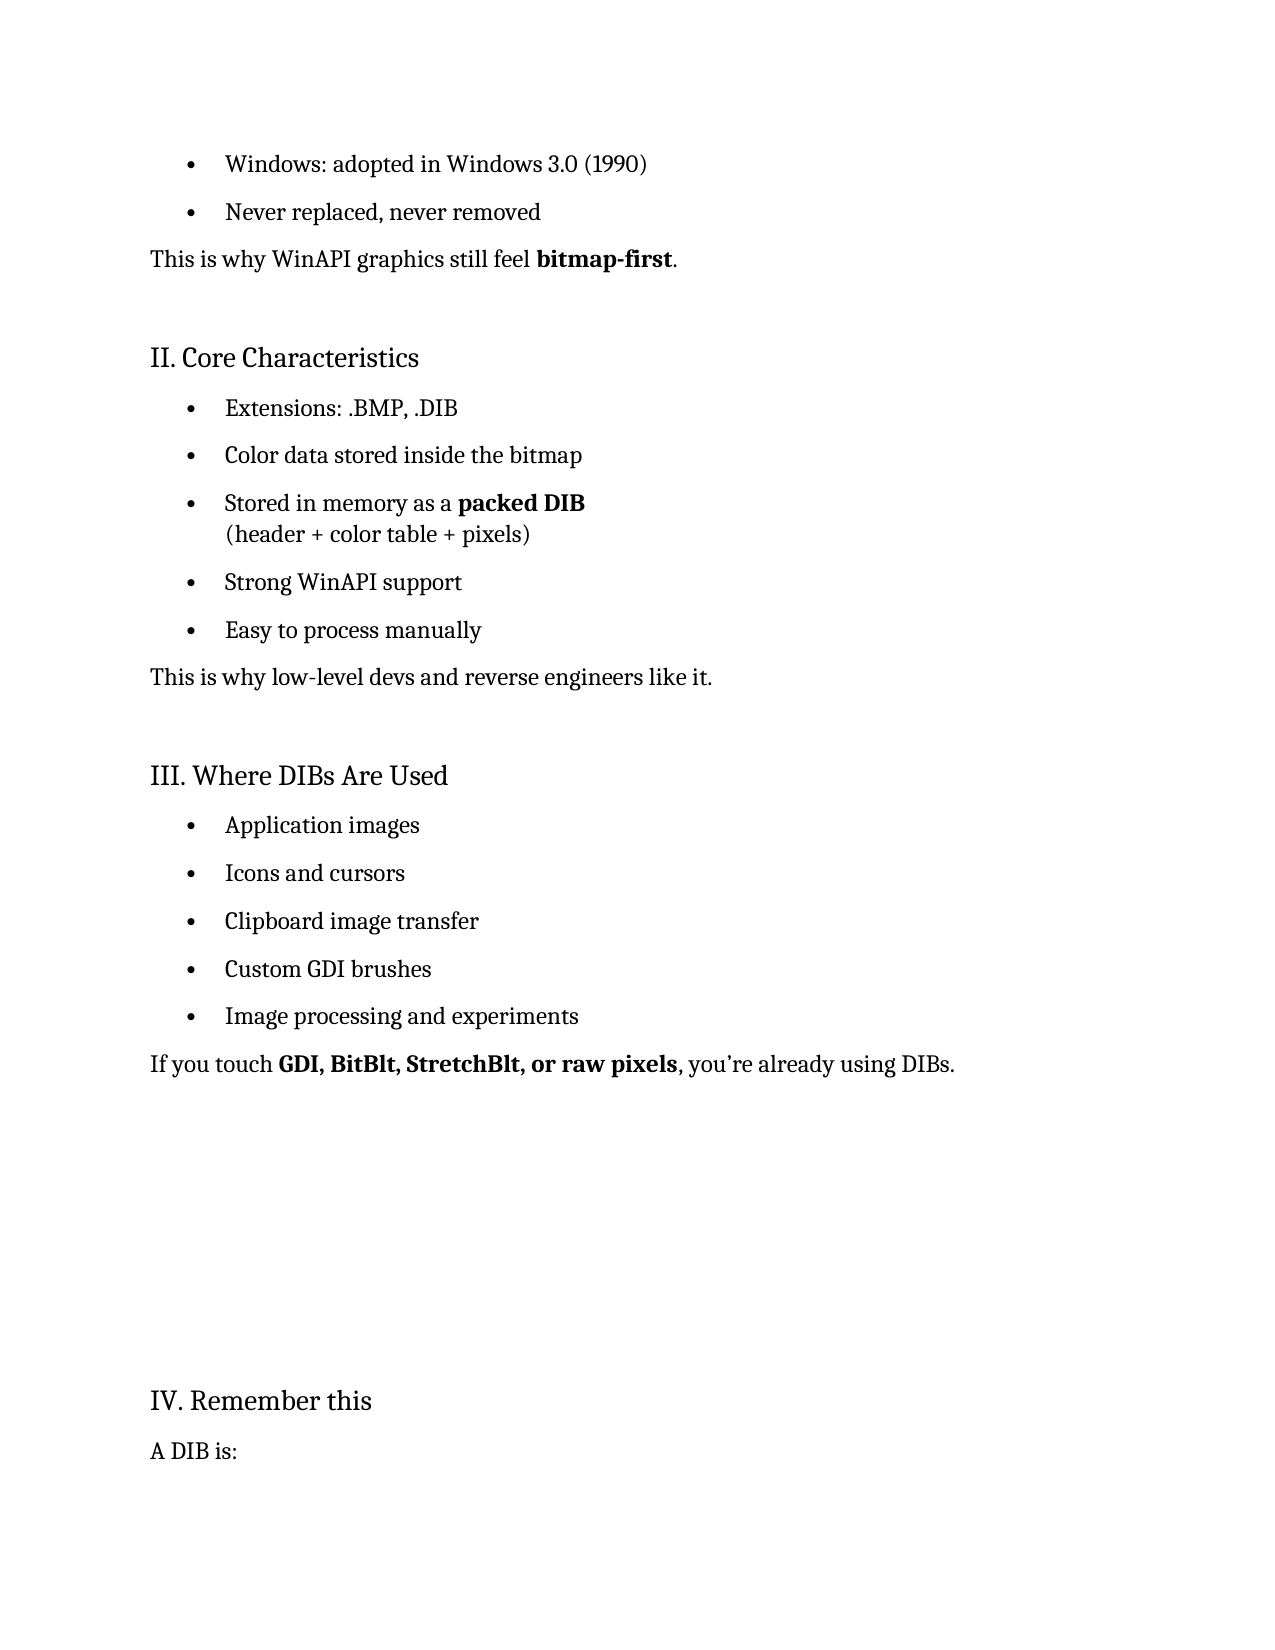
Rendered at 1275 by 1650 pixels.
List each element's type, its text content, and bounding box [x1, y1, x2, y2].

text II. Core Characteristics [150, 341, 1125, 374]
list Custom GDI brushes [187, 954, 1125, 983]
text If you touch GDI, BitBlt, StretchBlt, or raw pixels, you’re already using DIBs. [150, 1050, 1125, 1079]
text III. Where DIBs Are Used [150, 759, 1125, 792]
list Color data stored inside the bitmap [187, 441, 1125, 470]
list Easy to process manually [187, 616, 1125, 644]
text This is why low-level devs and reverse engineers like it. [150, 663, 1125, 692]
list Strong WinAPI support [187, 568, 1125, 597]
list Stored in memory as a packed DIB (header + color table + pixels) [187, 489, 1125, 549]
list Clipboard image transfer [187, 907, 1125, 936]
list Application images [187, 811, 1125, 840]
list Image processing and experiments [187, 1002, 1125, 1031]
list Icons and cursors [187, 859, 1125, 888]
list Windows: adopted in Windows 3.0 (1990) [187, 150, 1125, 179]
text This is why WinAPI graphics still feel bitmap-first. [150, 245, 1125, 274]
list Never replaced, never removed [187, 198, 1125, 226]
text IV. Remember this [150, 1384, 1125, 1417]
text A DIB is: [150, 1437, 1125, 1466]
list Extensions: .BMP, .DIB [187, 394, 1125, 422]
